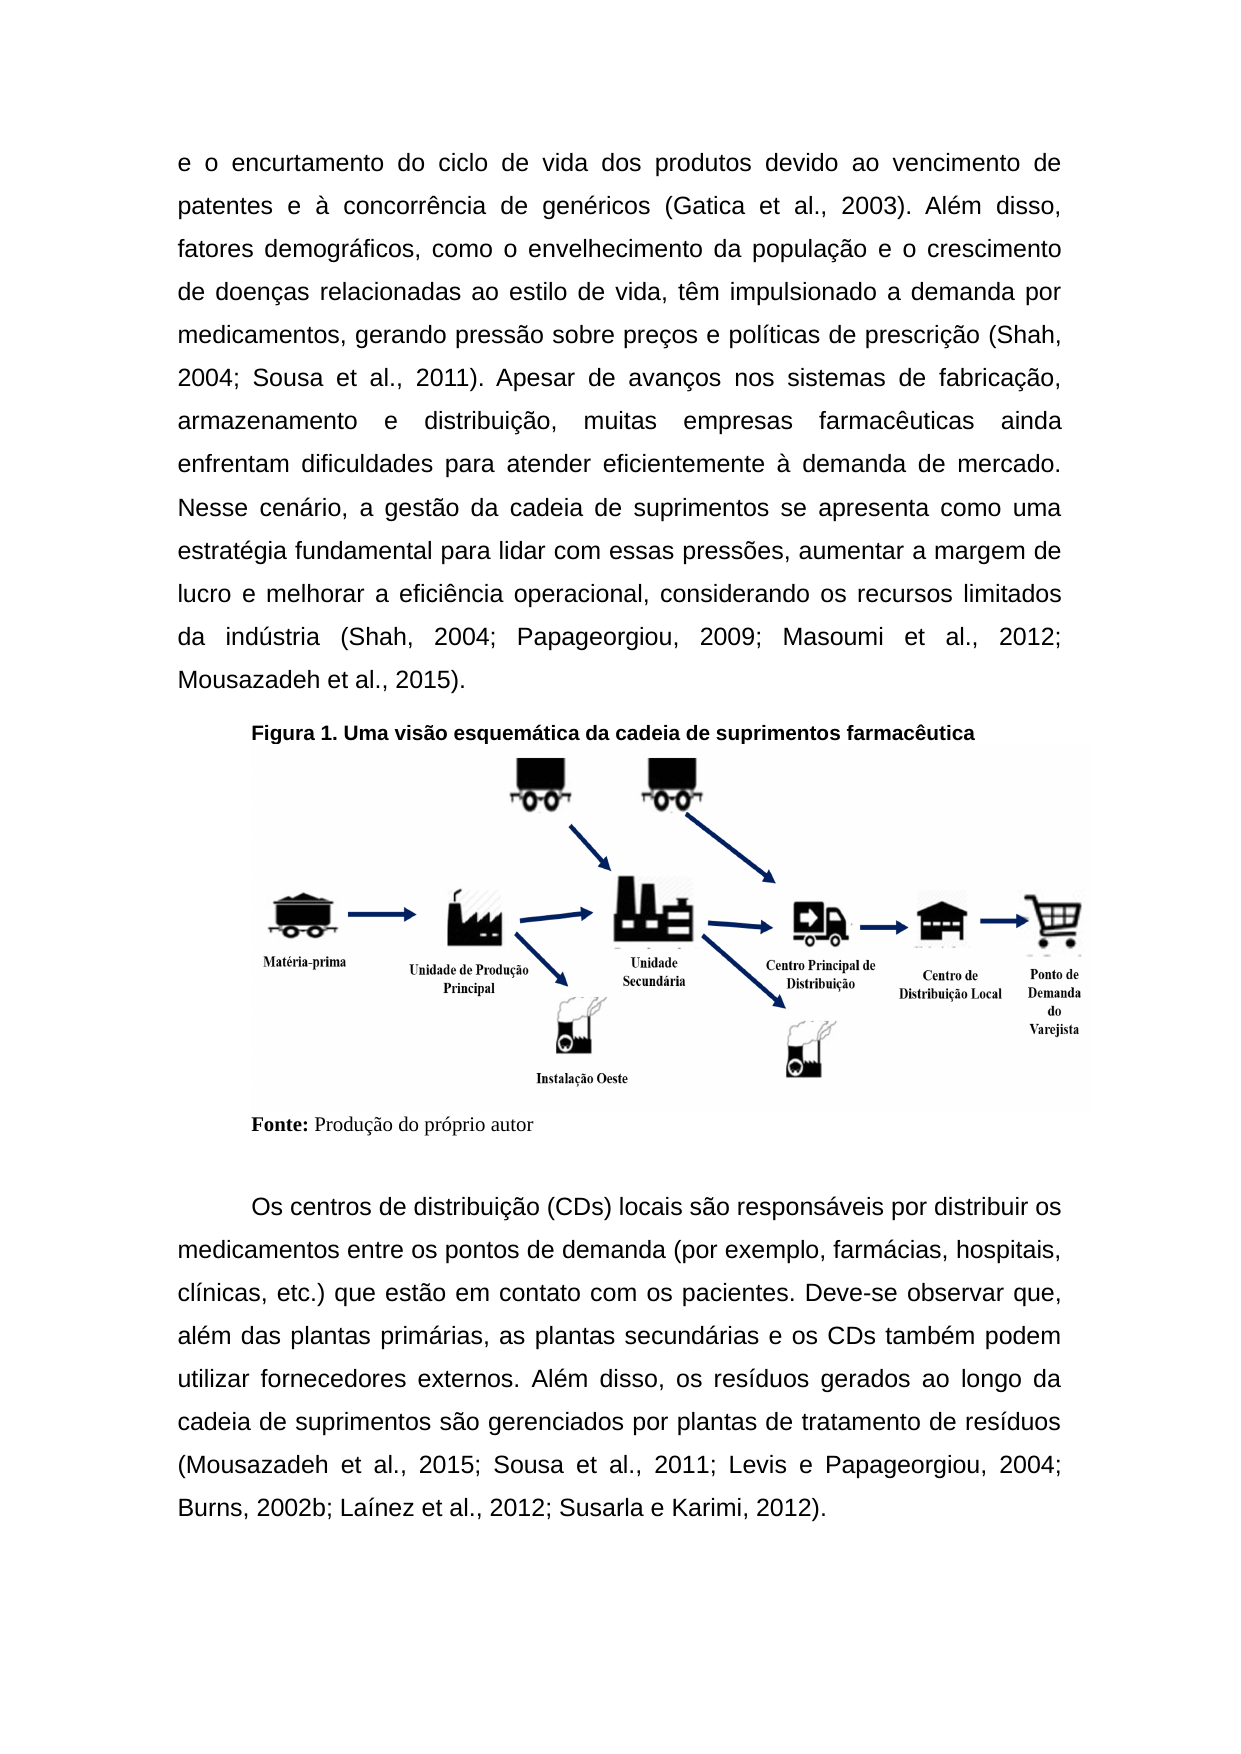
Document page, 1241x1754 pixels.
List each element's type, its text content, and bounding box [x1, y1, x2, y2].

text Os centros de distribuição (CDs) locais são responsáveis por distribuir os medicamentos entre os pontos de demanda (por exemplo, farmácias, hospitais, clínicas, etc.) que estão em contato com os pacientes. Deve-se observar que, além das plantas primárias, as plantas secundárias e os CDs também podem utilizar fornecedores externos. Além disso, os resíduos gerados ao longo da cadeia de suprimentos são gerenciados por plantas de tratamento de resíduos (Mousazadeh et al., 2015; Sousa et al., 2011; Levis e Papageorgiou, 2004; Burns, 2002b; Laínez et al., 2012; Susarla e Karimi, 2012). [177, 1192, 1063, 1522]
picture [251, 744, 1092, 1112]
text Fonte: Produção do próprio autor [177, 1112, 1063, 1136]
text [177, 148, 1063, 694]
text Figura 1. Uma visão esquemática da cadeia de suprimentos farmacêutica [177, 721, 1063, 745]
